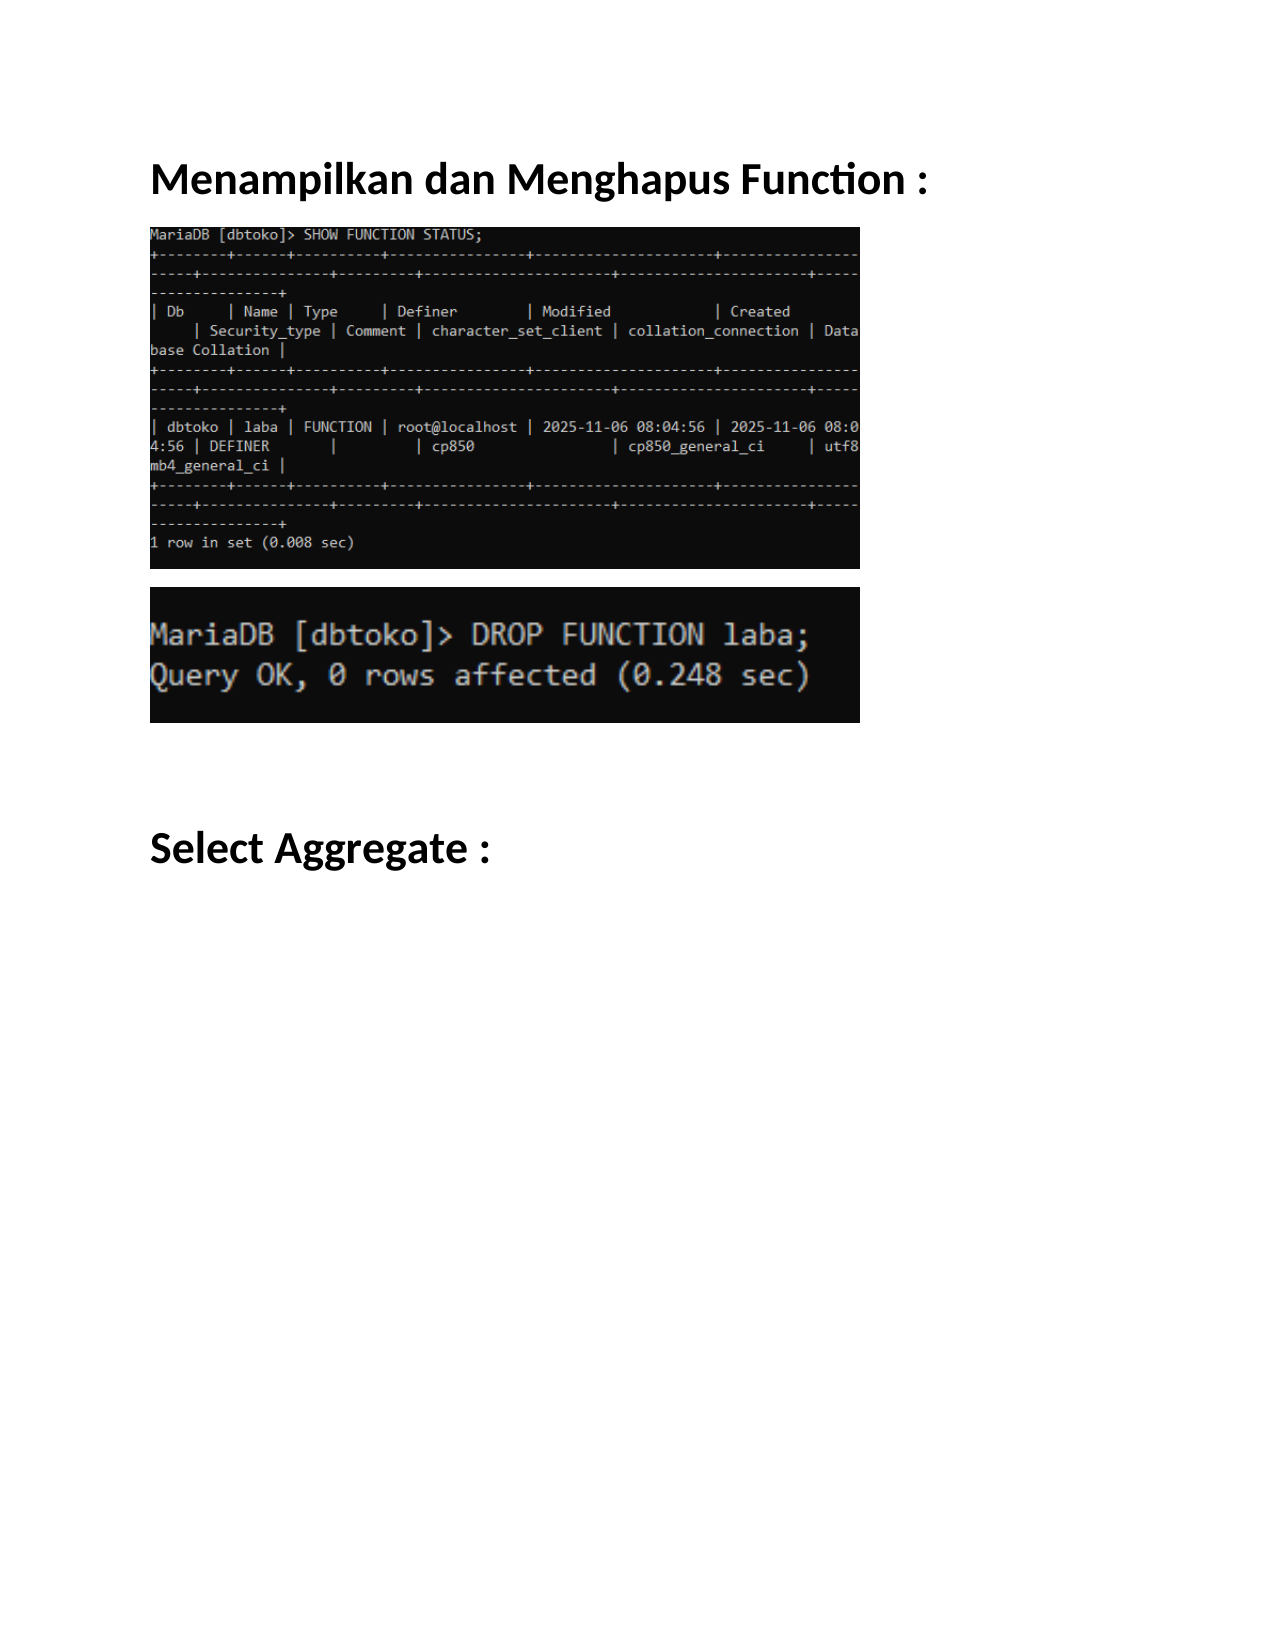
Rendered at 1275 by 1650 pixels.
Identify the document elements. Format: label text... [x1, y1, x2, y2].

picture [150, 587, 860, 723]
picture [150, 227, 860, 569]
text Menampilkan dan Menghapus Function : [150, 150, 1125, 206]
text Select Aggregate : [150, 819, 1125, 875]
